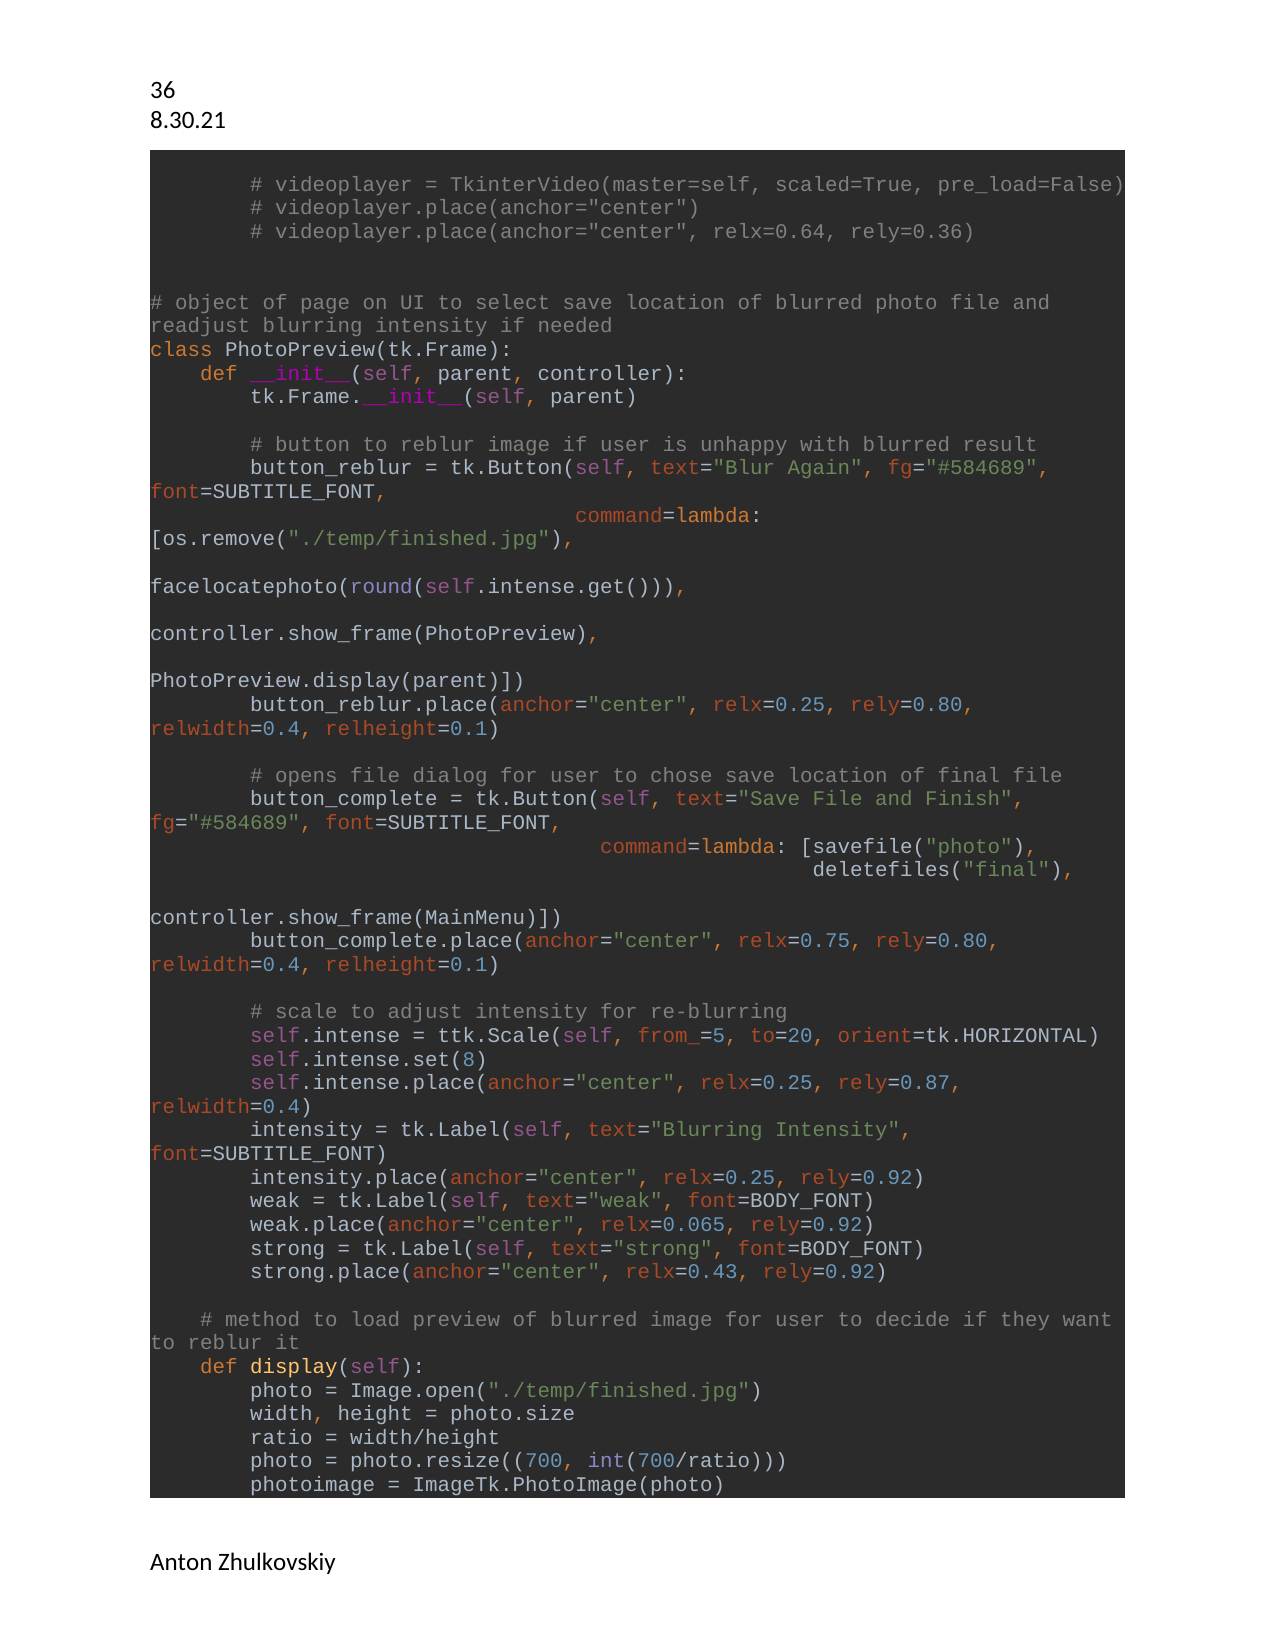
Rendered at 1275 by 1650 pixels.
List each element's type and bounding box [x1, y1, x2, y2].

text [150, 150, 1125, 1498]
